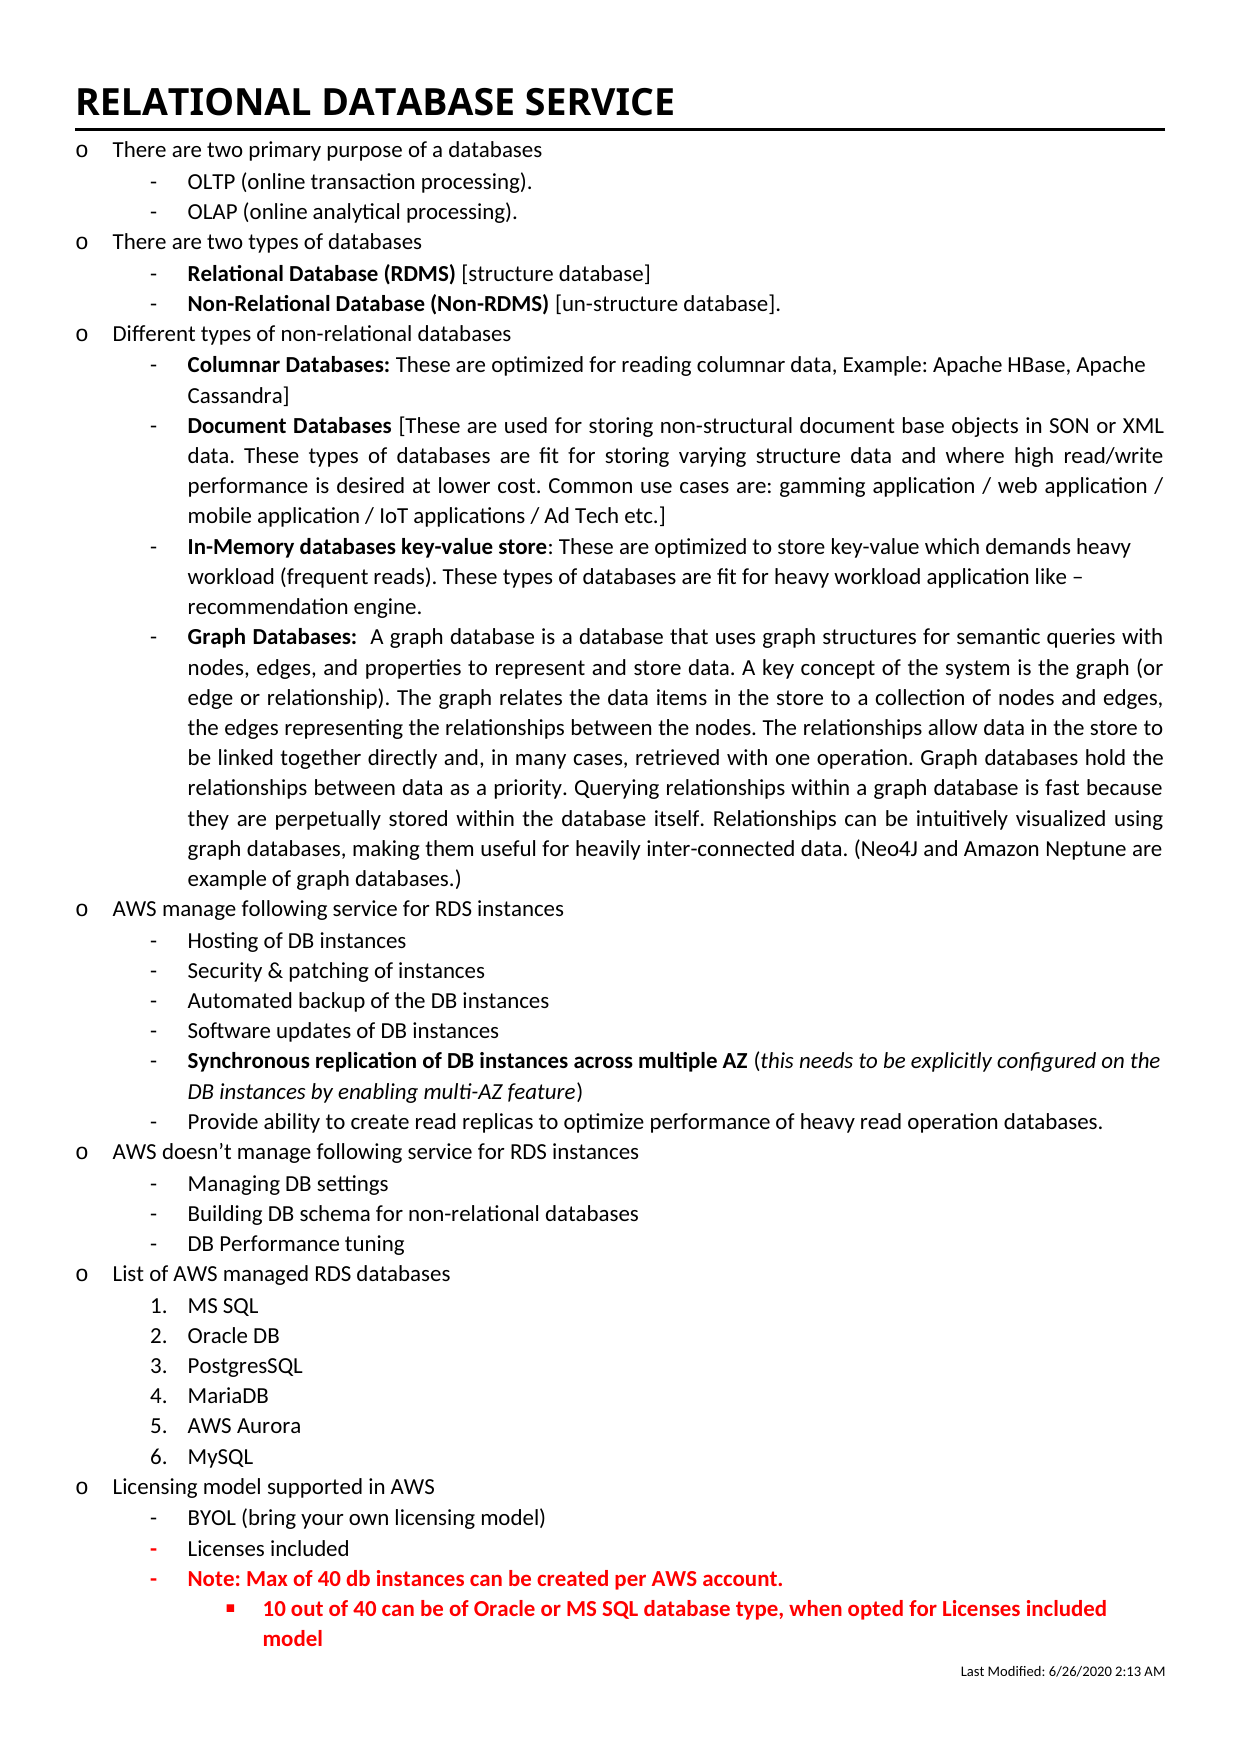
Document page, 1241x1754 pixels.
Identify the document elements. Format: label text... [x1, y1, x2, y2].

list Software updates of DB instances [150, 1016, 1165, 1044]
list Automated backup of the DB instances [150, 986, 1165, 1014]
list Hosting of DB instances [150, 926, 1165, 954]
list MySQL [150, 1442, 1165, 1470]
list Relational Database (RDMS) [structure database] [150, 259, 1165, 287]
list Graph Databases: A graph database is a database that uses graph structures for semantic queries with nodes, edges, and properties to represent and store data. A key concept of the system is the graph (or edge or relationship). The graph relates the data items in the store to a collection of nodes and edges, the edges representing the relationships between the nodes. The relationships allow data in the store to be linked together directly and, in many cases, retrieved with one operation. Graph databases hold the relationships between data as a priority. Querying relationships within a graph database is fast because they are perpetually stored within the database itself. Relationships can be intuitively visualized using graph databases, making them useful for heavily inter-connected data. (Neo4J and Amazon Neptune are example of graph databases.) [150, 622, 1165, 892]
list 10 out of 40 can be of Oracle or MS SQL database type, when opted for Licenses included model [225, 1594, 1165, 1652]
list AWS doesn’t manage following service for RDS instances [75, 1137, 1165, 1166]
list Licensing model supported in AWS [75, 1472, 1165, 1501]
list List of AWS managed RDS databases [75, 1259, 1165, 1288]
list Columnar Databases: These are optimized for reading columnar data, Example: Apache HBase, Apache Cassandra] [150, 351, 1165, 409]
list PostgresSQL [150, 1351, 1165, 1379]
list Note: Max of 40 db instances can be created per AWS account. [150, 1564, 1165, 1592]
list OLAP (online analytical processing). [150, 197, 1165, 225]
list Provide ability to create read replicas to optimize performance of heavy read operation databases. [150, 1107, 1165, 1135]
list MS SQL [150, 1291, 1165, 1319]
list Oracle DB [150, 1321, 1165, 1349]
list MariaDB [150, 1381, 1165, 1409]
list There are two primary purpose of a databases [75, 135, 1165, 164]
list Document Databases [These are used for storing non-structural document base objects in SON or XML data. These types of databases are fit for storing varying structure data and where high read/write performance is desired at lower cost. Common use cases are: gamming application / web application / mobile application / IoT applications / Ad Tech etc.] [150, 411, 1165, 530]
list DB Performance tuning [150, 1229, 1165, 1257]
list In-Memory databases key-value store: These are optimized to store key-value which demands heavy workload (frequent reads). These types of databases are fit for heavy workload application like – recommendation engine. [150, 532, 1165, 620]
list Non-Relational Database (Non-RDMS) [un-structure database]. [150, 289, 1165, 317]
list Licenses included [150, 1534, 1165, 1562]
list AWS Aurora [150, 1412, 1165, 1440]
list BYOL (bring your own licensing model) [150, 1503, 1165, 1532]
list Different types of non-relational databases [75, 319, 1165, 348]
list There are two types of databases [75, 227, 1165, 256]
list Synchronous replication of DB instances across multiple AZ (this needs to be explicitly configured on the DB instances by enabling multi-AZ feature) [150, 1047, 1165, 1105]
list AWS manage following service for RDS instances [75, 894, 1165, 923]
list Security & patching of instances [150, 956, 1165, 984]
subtitle Relational Database Service [75, 75, 1165, 128]
list OLTP (online transaction processing). [150, 167, 1165, 195]
list Managing DB settings [150, 1169, 1165, 1197]
list Building DB schema for non-relational databases [150, 1199, 1165, 1227]
